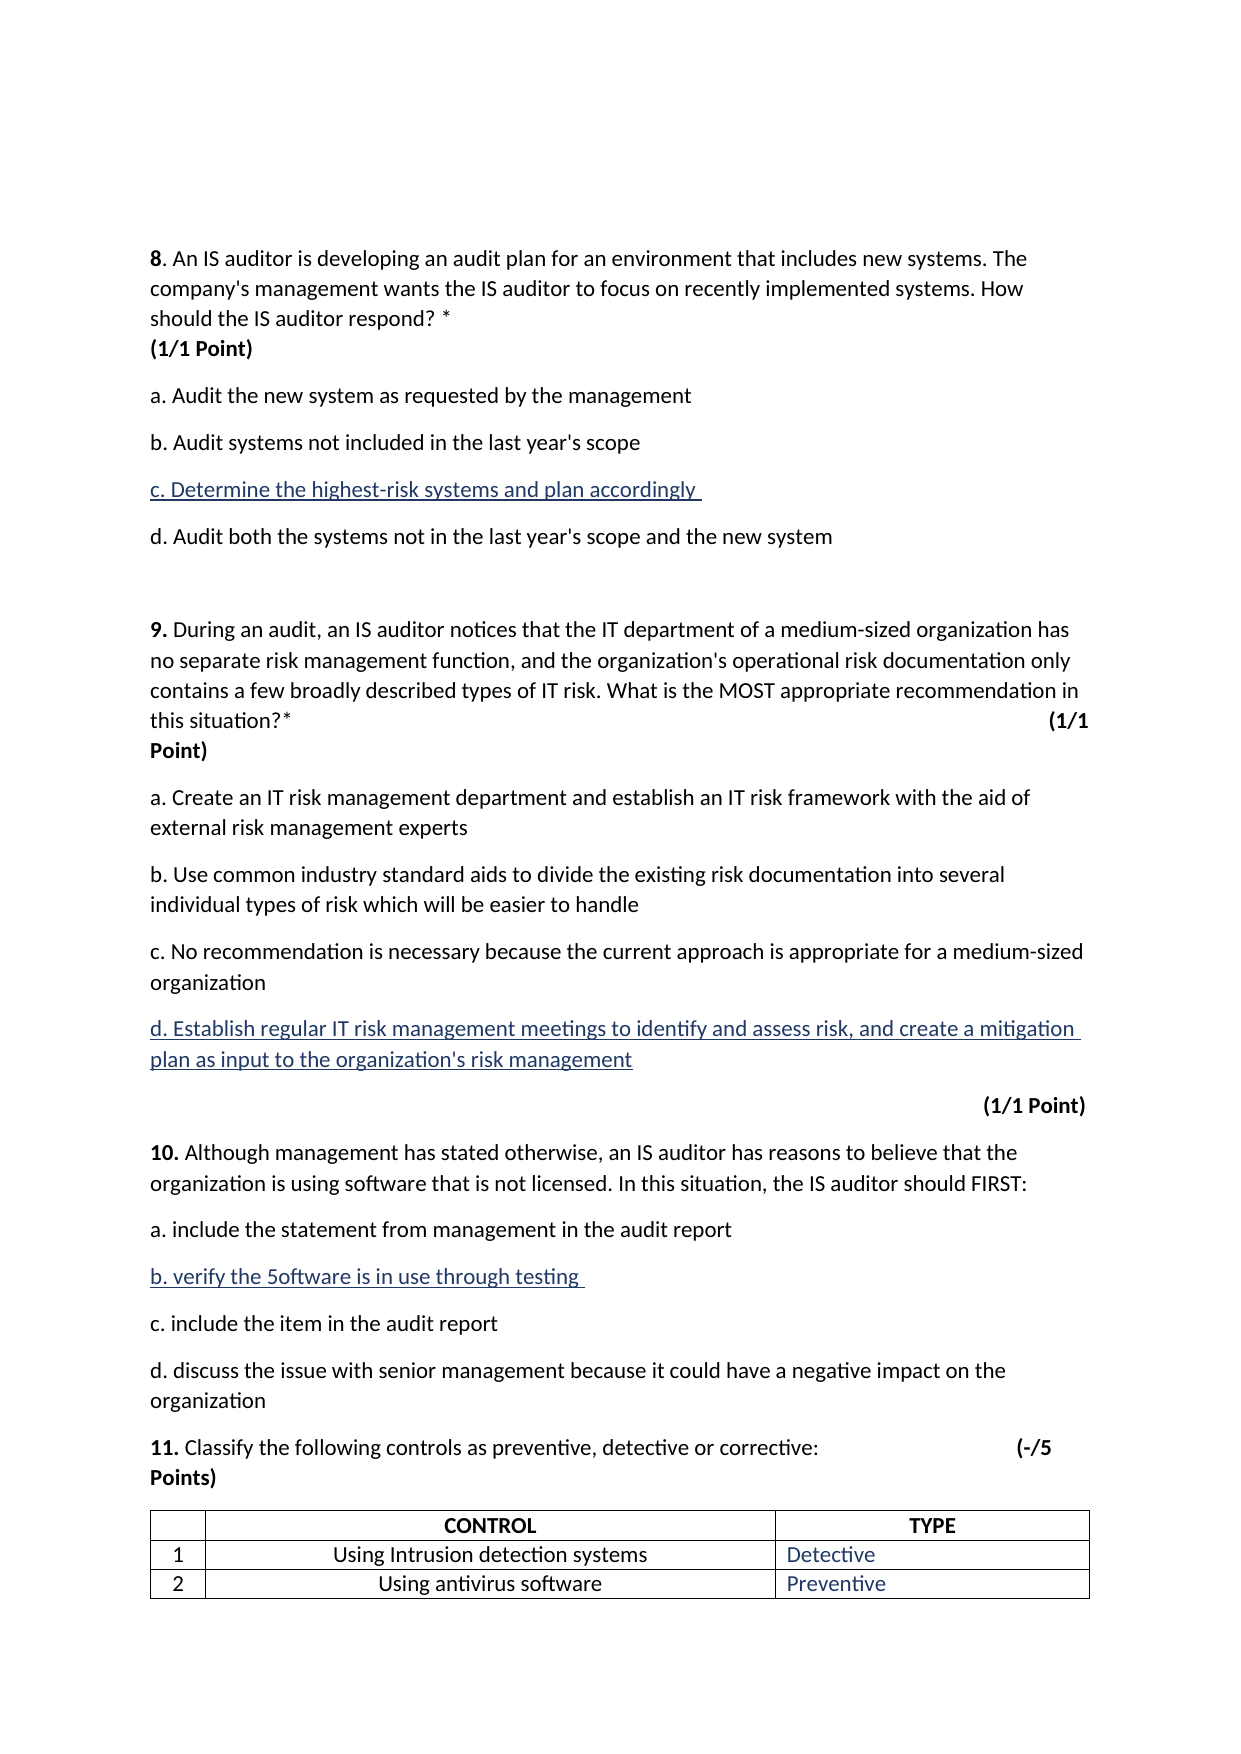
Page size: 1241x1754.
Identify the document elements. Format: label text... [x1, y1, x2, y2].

text c. Determine the highest-risk systems and plan accordingly [150, 475, 1090, 503]
table_header TYPE [776, 1511, 1089, 1539]
table_cell Preventive [776, 1570, 1089, 1598]
text d. discuss the issue with senior management because it could have a negative impact on the organization [150, 1356, 1090, 1414]
text (1/1 Point) [150, 1092, 1090, 1120]
text d. Establish regular IT risk management meetings to identify and assess risk, and create a mitigation plan as input to the organization's risk management [150, 1014, 1090, 1073]
text d. Audit both the systems not in the last year's scope and the new system [150, 522, 1090, 550]
table_cell Using antivirus software [206, 1570, 775, 1598]
text 8. An IS auditor is developing an audit plan for an environment that includes new systems. The company's management wants the IS auditor to focus on recently implemented systems. How should the IS auditor respond? * (1/1 Point) [150, 244, 1090, 362]
text c. No recommendation is necessary because the current approach is appropriate for a medium-sized organization [150, 937, 1090, 996]
table_cell Detective [776, 1541, 1089, 1568]
text b. verify the 5oftware is in use through testing [150, 1262, 1090, 1291]
table_header CONTROL [206, 1511, 775, 1539]
text 9. During an audit, an IS auditor notices that the IT department of a medium-sized organization has no separate risk management function, and the organization's operational risk documentation only contains a few broadly described types of IT risk. What is the MOST appropriate recommendation in this situation?* (1/1 Point) [150, 616, 1090, 764]
text 10. Although management has stated otherwise, an IS auditor has reasons to believe that the organization is using software that is not licensed. In this situation, the IS auditor should FIRST: [150, 1138, 1090, 1197]
table_cell Using Intrusion detection systems [206, 1541, 775, 1568]
text a. Create an IT risk management department and establish an IT risk framework with the aid of external risk management experts [150, 783, 1090, 842]
text a. include the statement from management in the audit report [150, 1216, 1090, 1244]
text c. include the item in the audit report [150, 1309, 1090, 1337]
text 11. Classify the following controls as preventive, detective or corrective: (-/5 Points) [150, 1433, 1090, 1492]
table_cell 1 [151, 1541, 205, 1568]
text b. Audit systems not included in the last year's scope [150, 428, 1090, 456]
text b. Use common industry standard aids to divide the existing risk documentation into several individual types of risk which will be easier to handle [150, 860, 1090, 919]
text a. Audit the new system as requested by the management [150, 381, 1090, 409]
table_cell 2 [151, 1570, 205, 1598]
table_header [151, 1511, 205, 1539]
